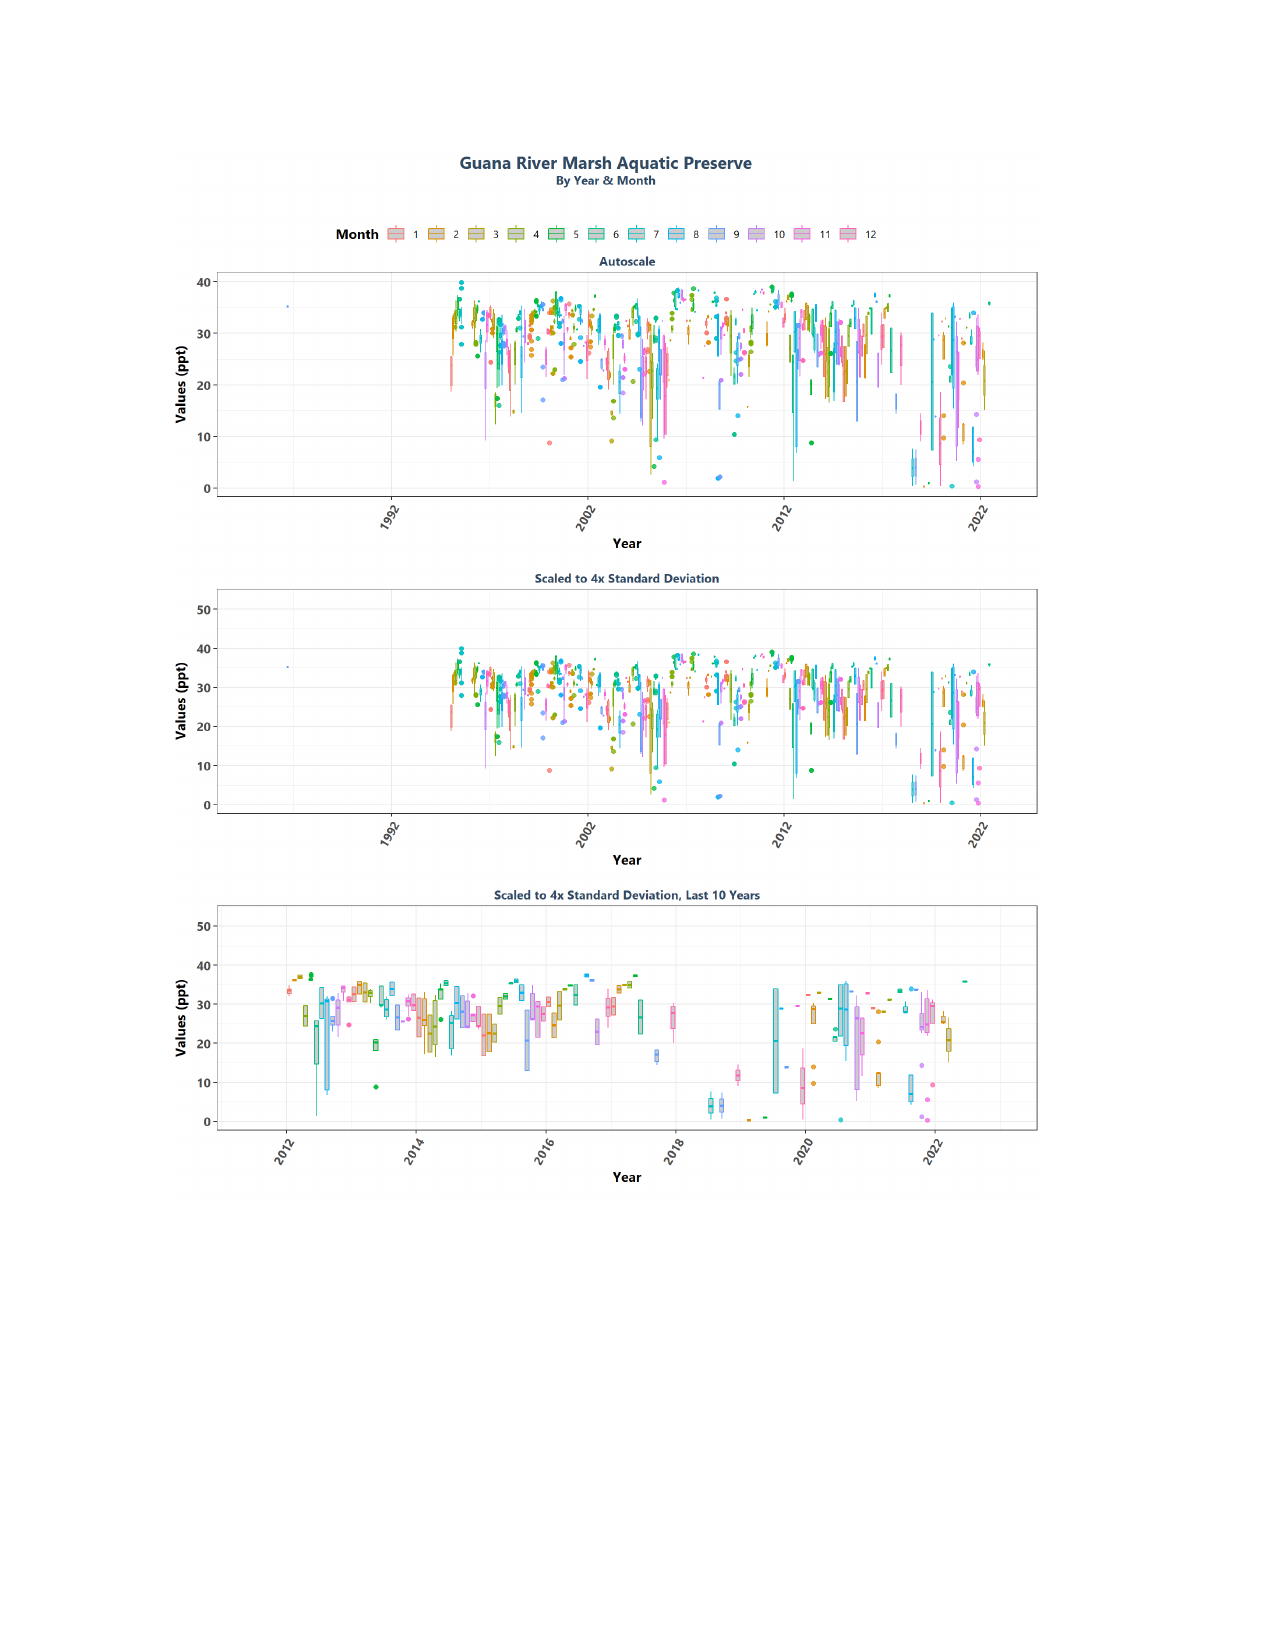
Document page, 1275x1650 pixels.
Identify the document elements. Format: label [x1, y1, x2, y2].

picture [168, 150, 1044, 1200]
